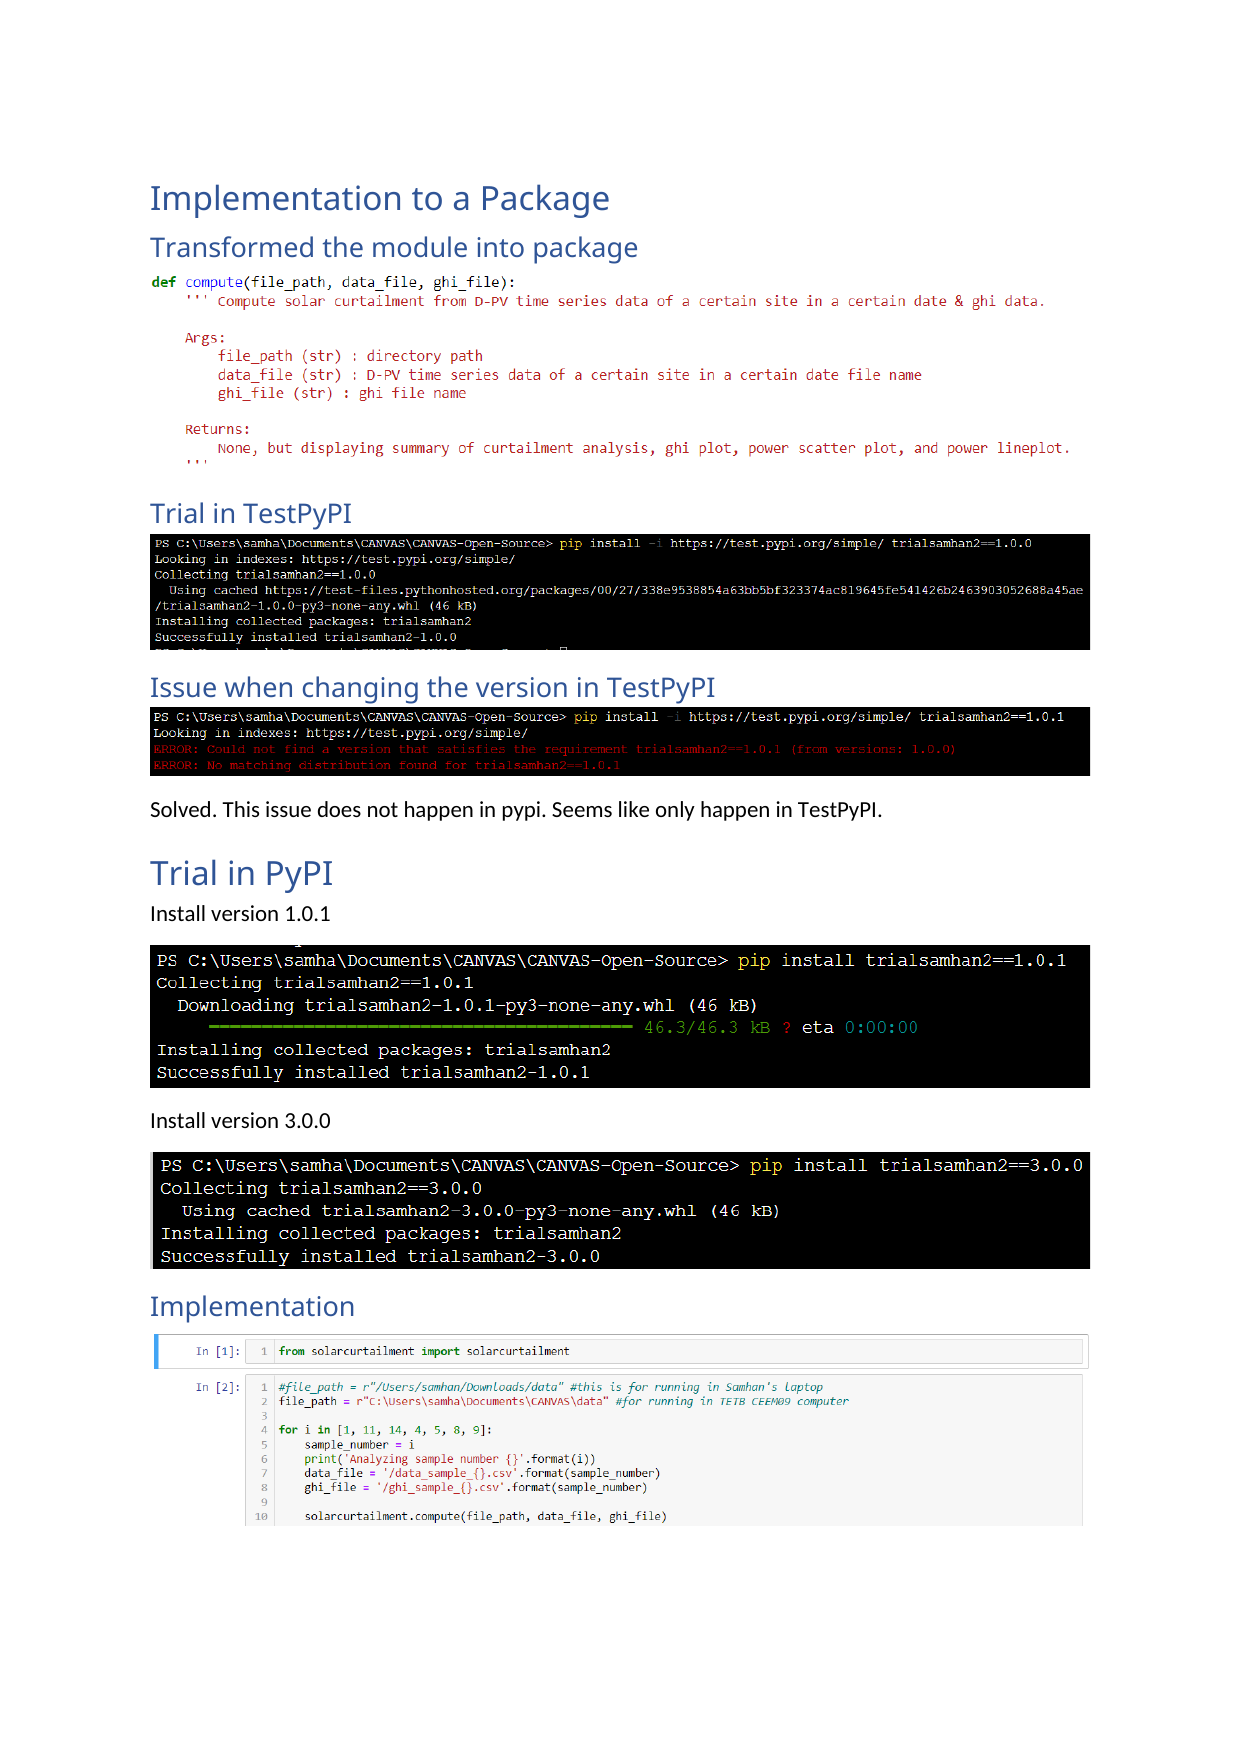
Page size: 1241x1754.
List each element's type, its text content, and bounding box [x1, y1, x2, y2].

subtitle Implementation [150, 1288, 1090, 1324]
picture [150, 1327, 1091, 1526]
subtitle Issue when changing the version in TestPyPI [150, 668, 1090, 705]
subtitle Transformed the module into package [150, 228, 1090, 265]
text Solved. This issue does not happen in pypi. Seems like only happen in TestPyPI. [150, 795, 1090, 823]
text Install version 1.0.1 [150, 899, 1090, 927]
subtitle Implementation to a Package [150, 175, 1090, 220]
subtitle Trial in PyPI [150, 850, 1090, 895]
picture [150, 267, 1091, 476]
text Install version 3.0.0 [150, 1106, 1090, 1134]
picture [150, 1152, 1091, 1269]
picture [150, 534, 1091, 650]
picture [150, 945, 1091, 1088]
subtitle Trial in TestPyPI [150, 495, 1090, 532]
picture [150, 707, 1091, 776]
